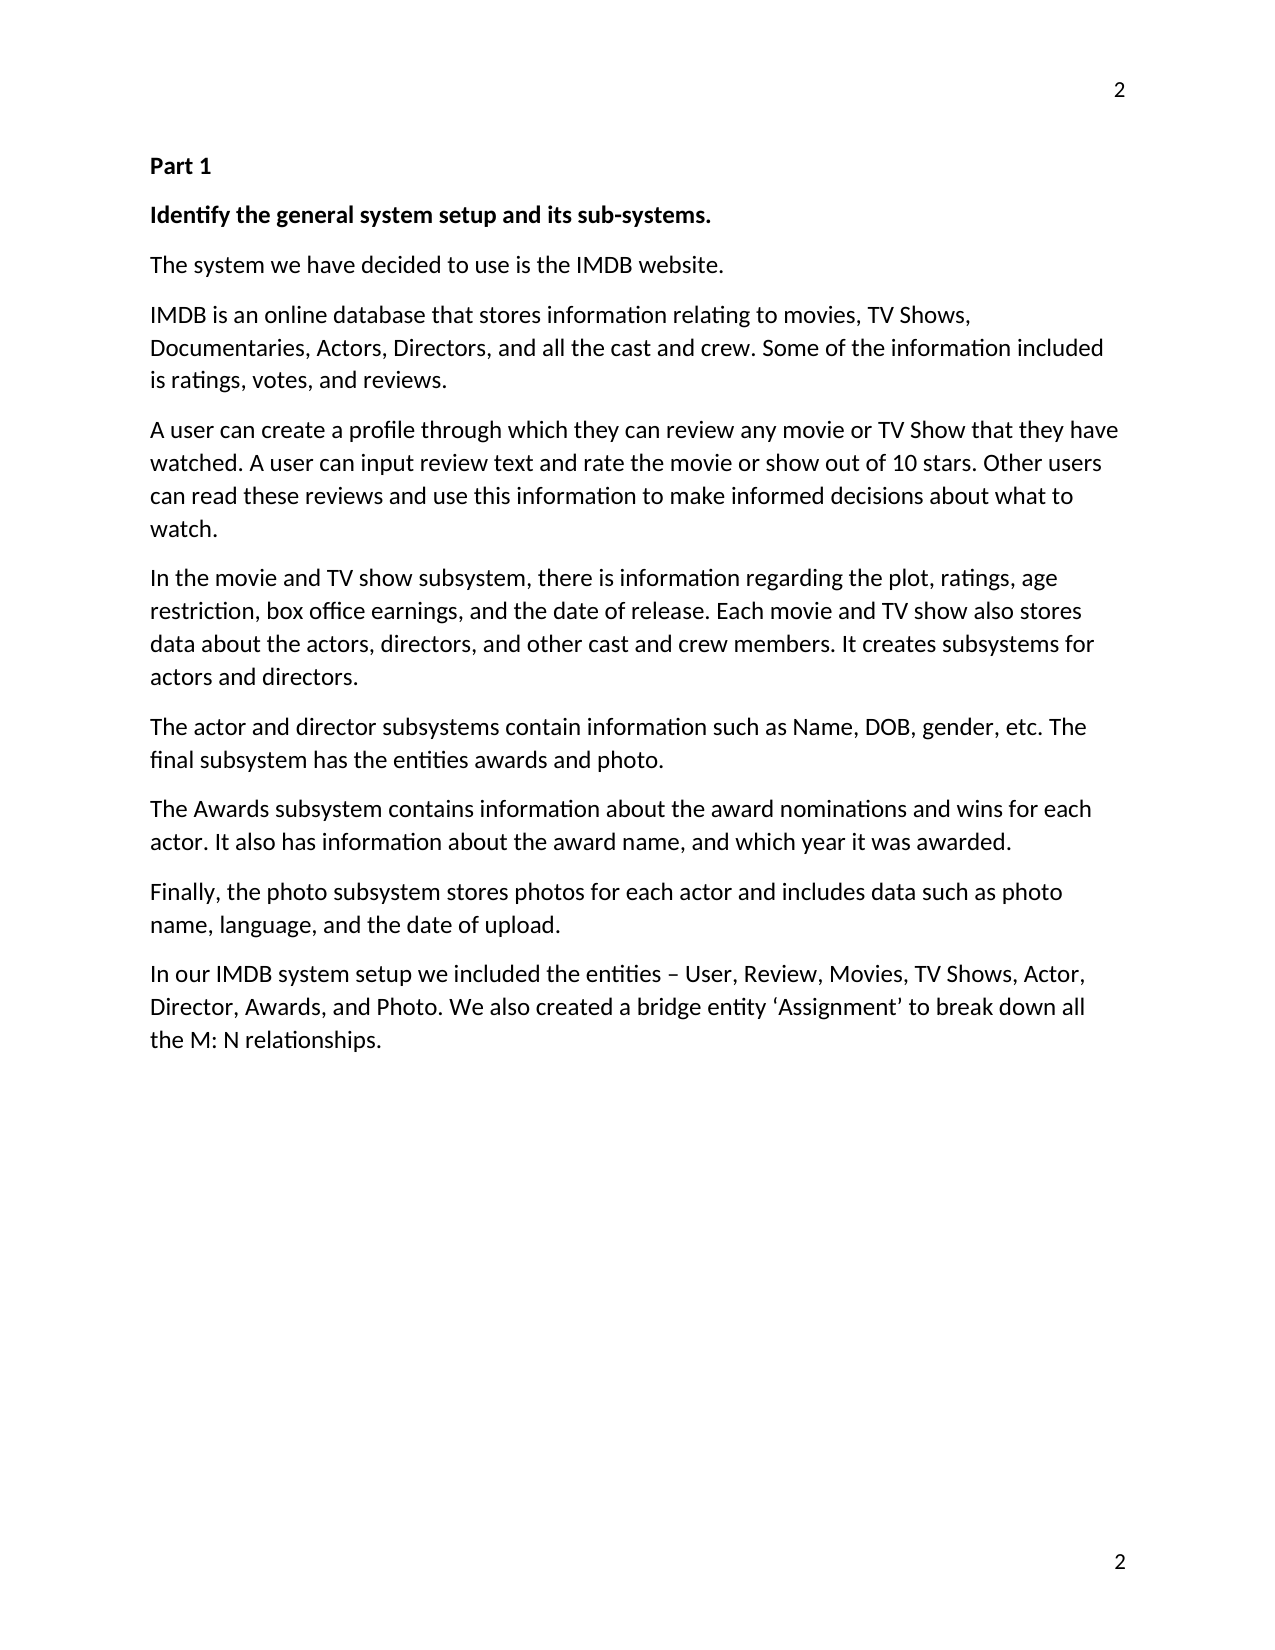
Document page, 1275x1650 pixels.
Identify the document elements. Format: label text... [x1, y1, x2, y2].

text Part 1 [150, 150, 1125, 181]
text Identify the general system setup and its sub-systems. [150, 199, 1125, 230]
text In the movie and TV show subsystem, there is information regarding the plot, ratings, age restriction, box office earnings, and the date of release. Each movie and TV show also stores data about the actors, directors, and other cast and crew members. It creates subsystems for actors and directors. [150, 562, 1125, 692]
text A user can create a profile through which they can review any movie or TV Show that they have watched. A user can input review text and rate the movie or show out of 10 stars. Other users can read these reviews and use this information to make informed decisions about what to watch. [150, 414, 1125, 543]
text Finally, the photo subsystem stores photos for each actor and includes data such as photo name, language, and the date of upload. [150, 876, 1125, 939]
text The actor and director subsystems contain information such as Name, DOB, gender, etc. The final subsystem has the entities awards and photo. [150, 711, 1125, 774]
text The system we have decided to use is the IMDB website. [150, 249, 1125, 280]
text The Awards subsystem contains information about the award nominations and wins for each actor. It also has information about the award name, and which year it was awarded. [150, 793, 1125, 857]
text In our IMDB system setup we included the entities – User, Review, Movies, TV Shows, Actor, Director, Awards, and Photo. We also created a bridge entity ‘Assignment’ to break down all the M: N relationships. [150, 958, 1125, 1055]
text IMDB is an online database that stores information relating to movies, TV Shows, Documentaries, Actors, Directors, and all the cast and crew. Some of the information included is ratings, votes, and reviews. [150, 299, 1125, 395]
